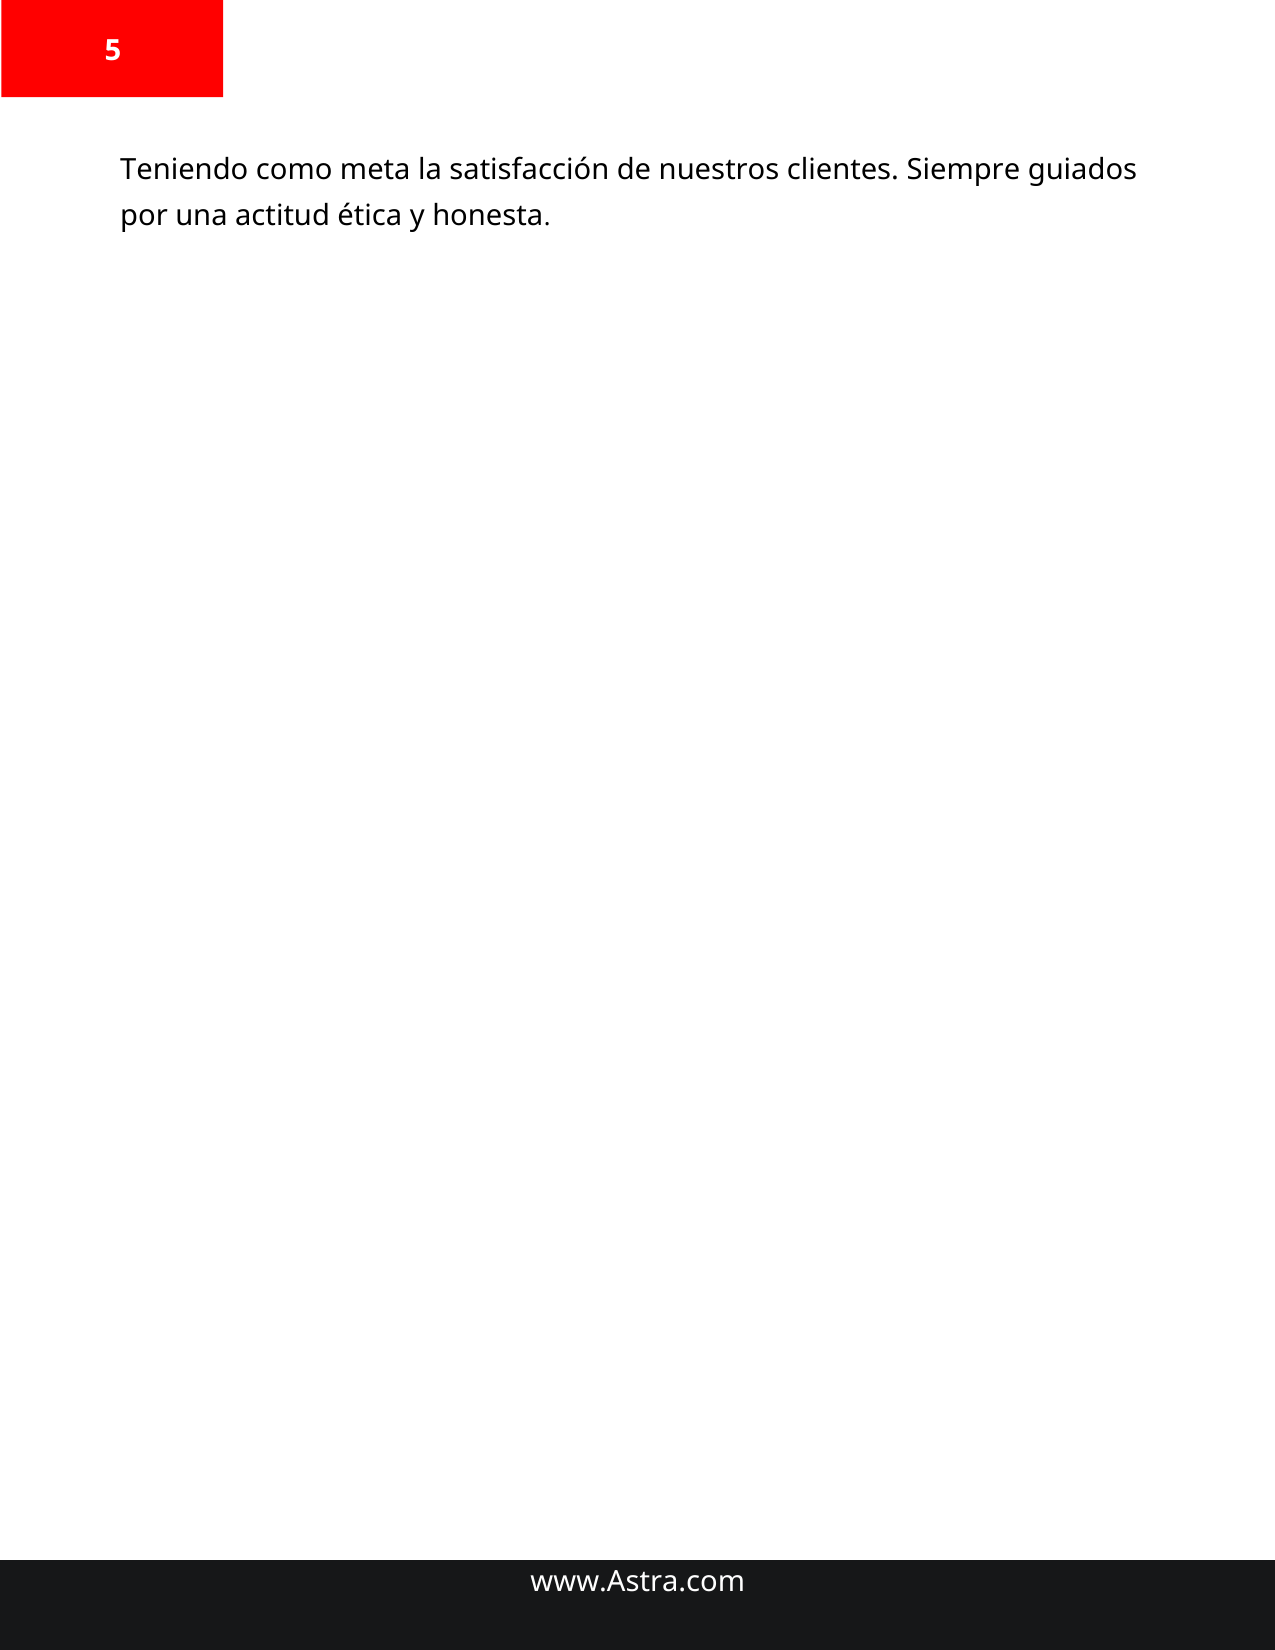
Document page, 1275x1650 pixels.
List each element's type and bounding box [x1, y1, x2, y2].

text [120, 148, 1155, 233]
